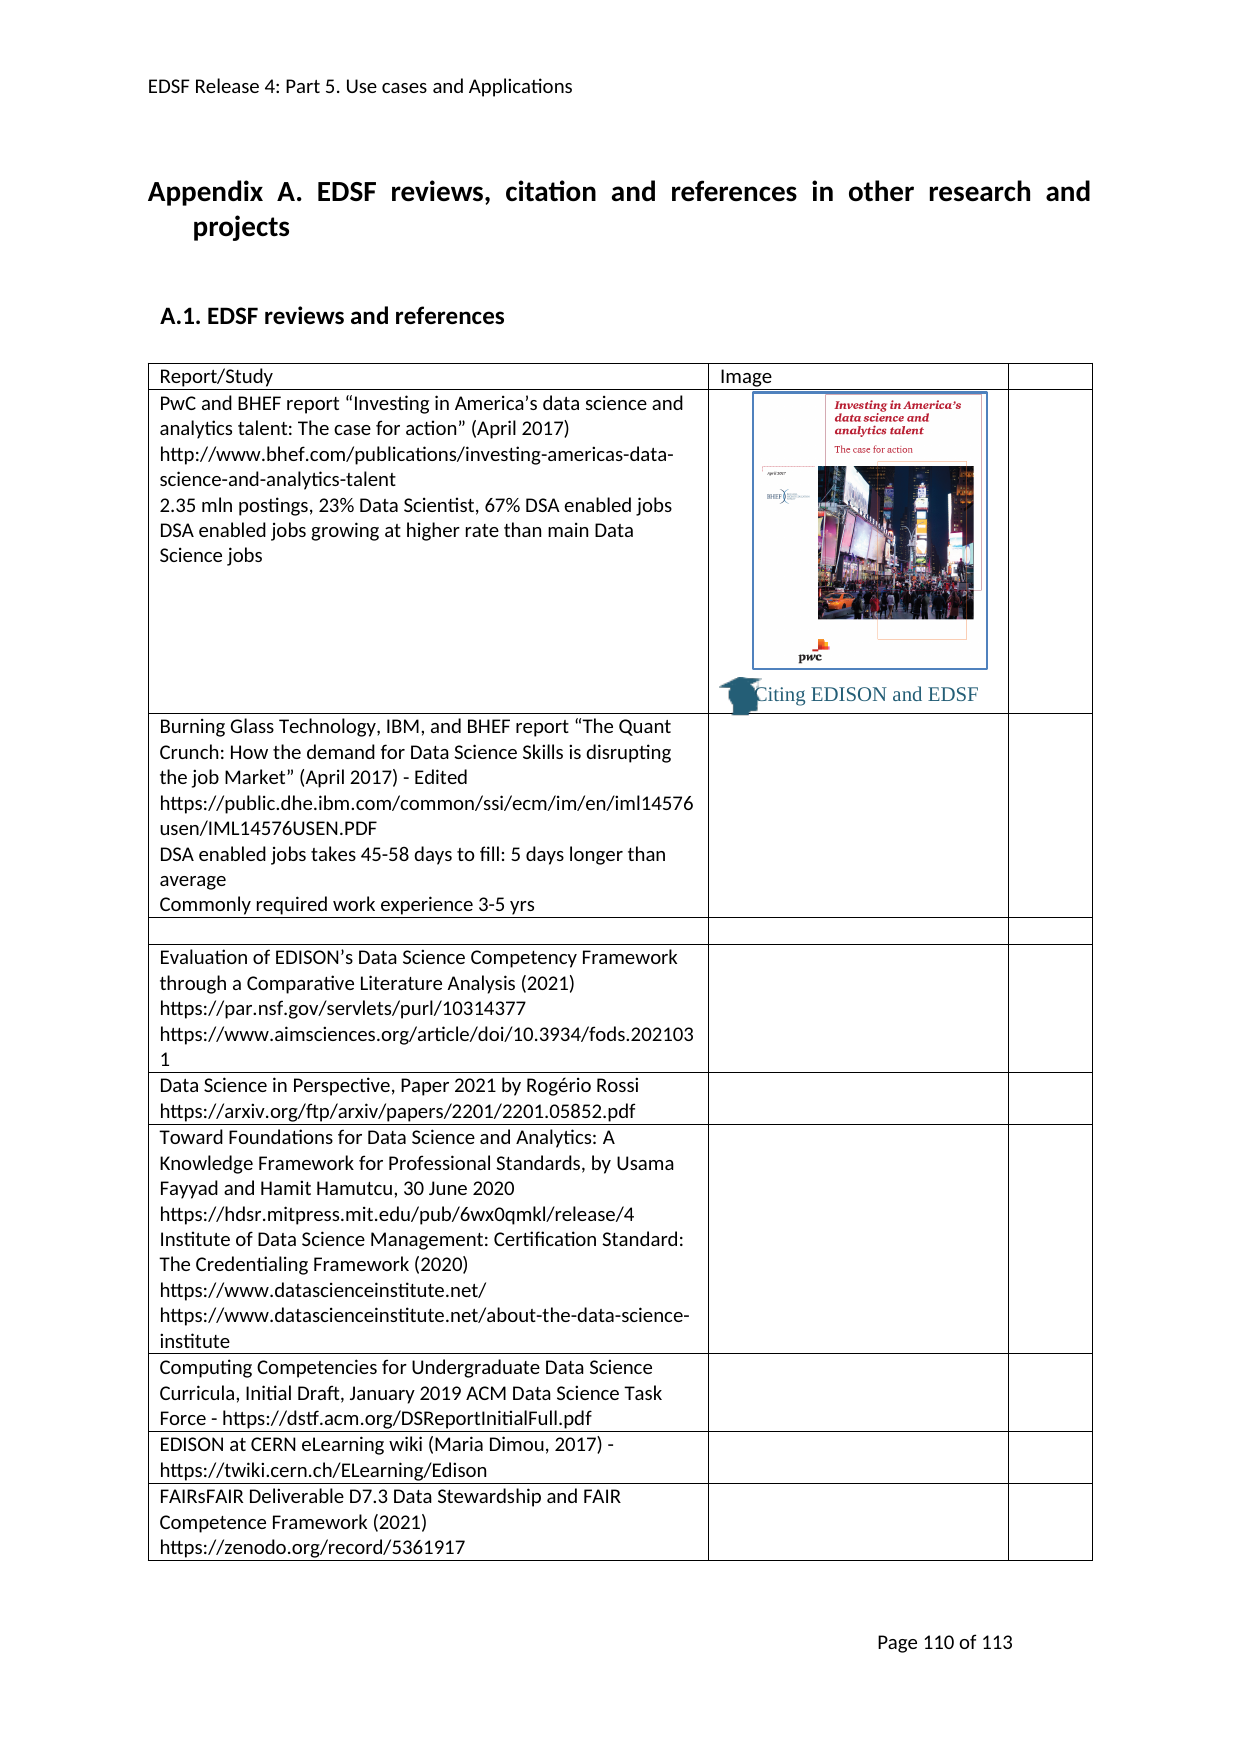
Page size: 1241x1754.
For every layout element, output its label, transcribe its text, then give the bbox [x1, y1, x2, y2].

table_cell FAIRsFAIR Deliverable D7.3 Data Stewardship and FAIR Competence Framework (2021) https://zenodo.org/record/5361917 [149, 1484, 708, 1560]
table_cell PwC and BHEF report “Investing in America’s data science and analytics talent: The case for action” (April 2017) http://www.bhef.com/publications/investing-americas-data-science-and-analytics-talent 2.35 mln postings, 23% Data Scientist, 67% DSA enabled jobs DSA enabled jobs growing at higher rate than main Data Science jobs [149, 390, 708, 713]
table_cell [709, 1432, 1008, 1482]
picture [719, 677, 762, 718]
table_cell [709, 1073, 1008, 1123]
table_cell Data Science in Perspective, Paper 2021 by Rogério Rossi https://arxiv.org/ftp/arxiv/papers/2201/2201.05852.pdf [149, 1073, 708, 1123]
table_cell Computing Competencies for Undergraduate Data Science Curricula, Initial Draft, January 2019 ACM Data Science Task Force - https://dstf.acm.org/DSReportInitialFull.pdf [149, 1354, 708, 1431]
table_cell [1009, 918, 1092, 943]
subtitle Appendix A. EDSF reviews, citation and references in other research and projects [148, 173, 1093, 244]
table_cell EDISON at CERN eLearning wiki (Maria Dimou, 2017) - https://twiki.cern.ch/ELearning/Edison [149, 1432, 708, 1482]
table_cell Burning Glass Technology, IBM, and BHEF report “The Quant Crunch: How the demand for Data Science Skills is disrupting the job Market” (April 2017) - Edited https://public.dhe.ibm.com/common/ssi/ecm/im/en/iml14576usen/IML14576USEN.PDF DSA enabled jobs takes 45-58 days to fill: 5 days longer than average Commonly required work experience 3-5 yrs [149, 714, 708, 917]
table_cell [149, 918, 708, 943]
table_header Report/Study [149, 364, 708, 389]
table_cell Evaluation of EDISON’s Data Science Competency Framework through a Comparative Literature Analysis (2021) https://par.nsf.gov/servlets/purl/10314377 https://www.aimsciences.org/article/doi/10.3934/fods.2021031 [149, 945, 708, 1072]
table_cell [1009, 714, 1092, 917]
table_cell [709, 945, 1008, 1072]
table_cell [709, 1125, 1008, 1353]
table_cell [1009, 1354, 1092, 1431]
table_cell [709, 714, 1008, 917]
table_cell [1009, 945, 1092, 1072]
table_cell [709, 918, 1008, 943]
table_cell Toward Foundations for Data Science and Analytics: A Knowledge Framework for Professional Standards, by Usama Fayyad and Hamit Hamutcu, 30 June 2020 https://hdsr.mitpress.mit.edu/pub/6wx0qmkl/release/4 Institute of Data Science Management: Certification Standard: The Credentialing Framework (2020) https://www.datascienceinstitute.net/ https://www.datascienceinstitute.net/about-the-data-science-institute [149, 1125, 708, 1353]
table_cell [1009, 1073, 1092, 1123]
table_cell [1009, 1432, 1092, 1482]
subtitle A.1. EDSF reviews and references [160, 301, 1093, 331]
table_header [1009, 364, 1092, 389]
table_cell [709, 390, 1008, 713]
table_cell [1009, 1484, 1092, 1560]
table_cell [1009, 1125, 1092, 1353]
table_cell [709, 1484, 1008, 1560]
table_cell [1009, 390, 1092, 713]
table_cell [709, 1354, 1008, 1431]
table_header Image [709, 364, 1008, 389]
